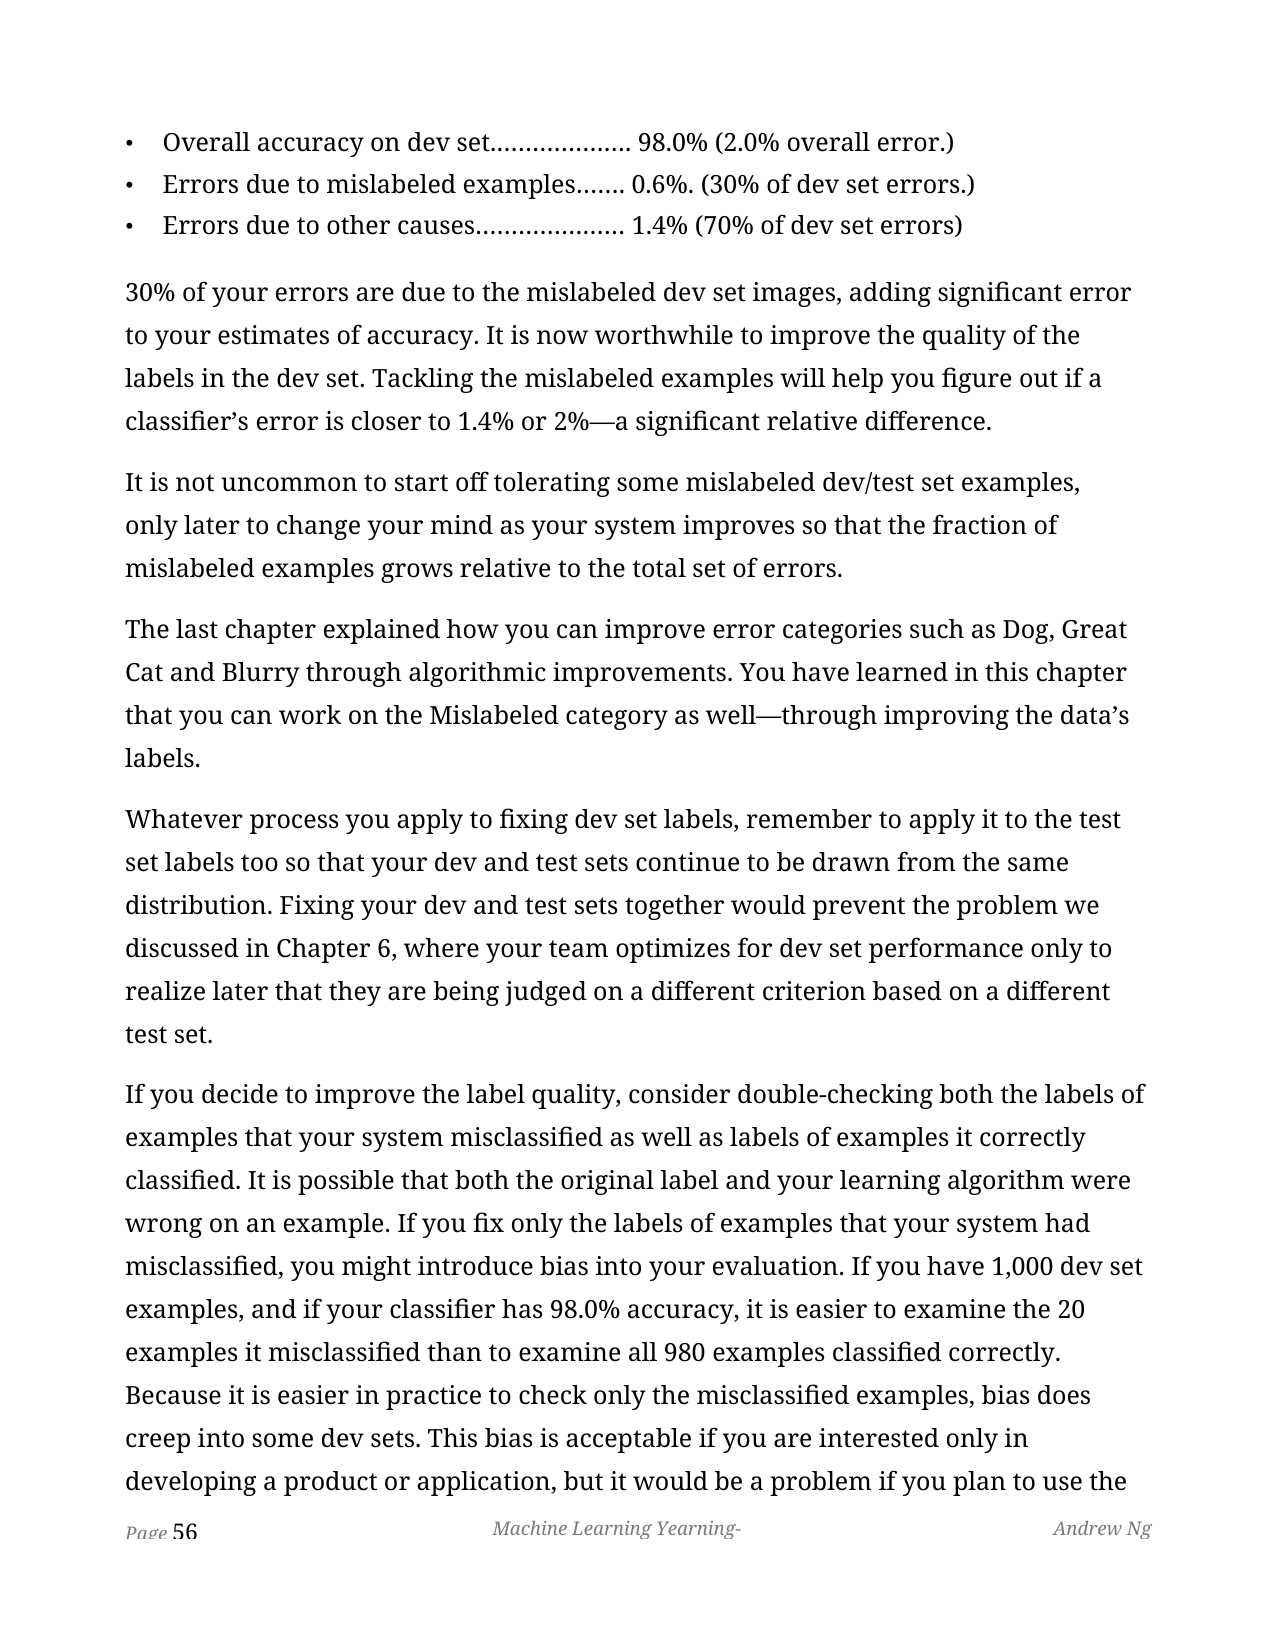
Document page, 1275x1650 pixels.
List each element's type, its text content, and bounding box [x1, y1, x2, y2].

list Errors due to other causes………………… 1.4% (70% of dev set errors) [125, 207, 1164, 241]
text The last chapter explained how you can improve error categories such as Dog, Great Cat and Blurry through algorithmic improvements. You have learned in this chapter that you can work on the Mislabeled category as well—through improving the data’s labels. [125, 612, 1142, 774]
text Whatever process you apply to fixing dev set labels, remember to apply it to the test set labels too so that your dev and test sets continue to be drawn from the same distribution. Fixing your dev and test sets together would prevent the problem we discussed in Chapter 6, where your team optimizes for dev set performance only to realize later that they are being judged on a different criterion based on a different test set. [125, 802, 1142, 1050]
list Errors due to mislabeled examples……. 0.6%. (30% of dev set errors.) [125, 166, 1164, 200]
text 30% of your errors are due to the mislabeled dev set images, adding significant error to your estimates of accuracy. It is now worthwhile to improve the quality of the labels in the dev set. Tackling the mislabeled examples will help you figure out if a classifier’s error is closer to 1.4% or 2%—a significant relative difference. [125, 275, 1148, 437]
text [125, 1077, 1149, 1497]
text It is not uncommon to start off tolerating some mislabeled dev/test set examples, only later to change your mind as your system improves so that the fraction of mislabeled examples grows relative to the total set of errors. [125, 464, 1131, 584]
list Overall accuracy on dev set.………………. 98.0% (2.0% overall error.) [125, 125, 1164, 159]
